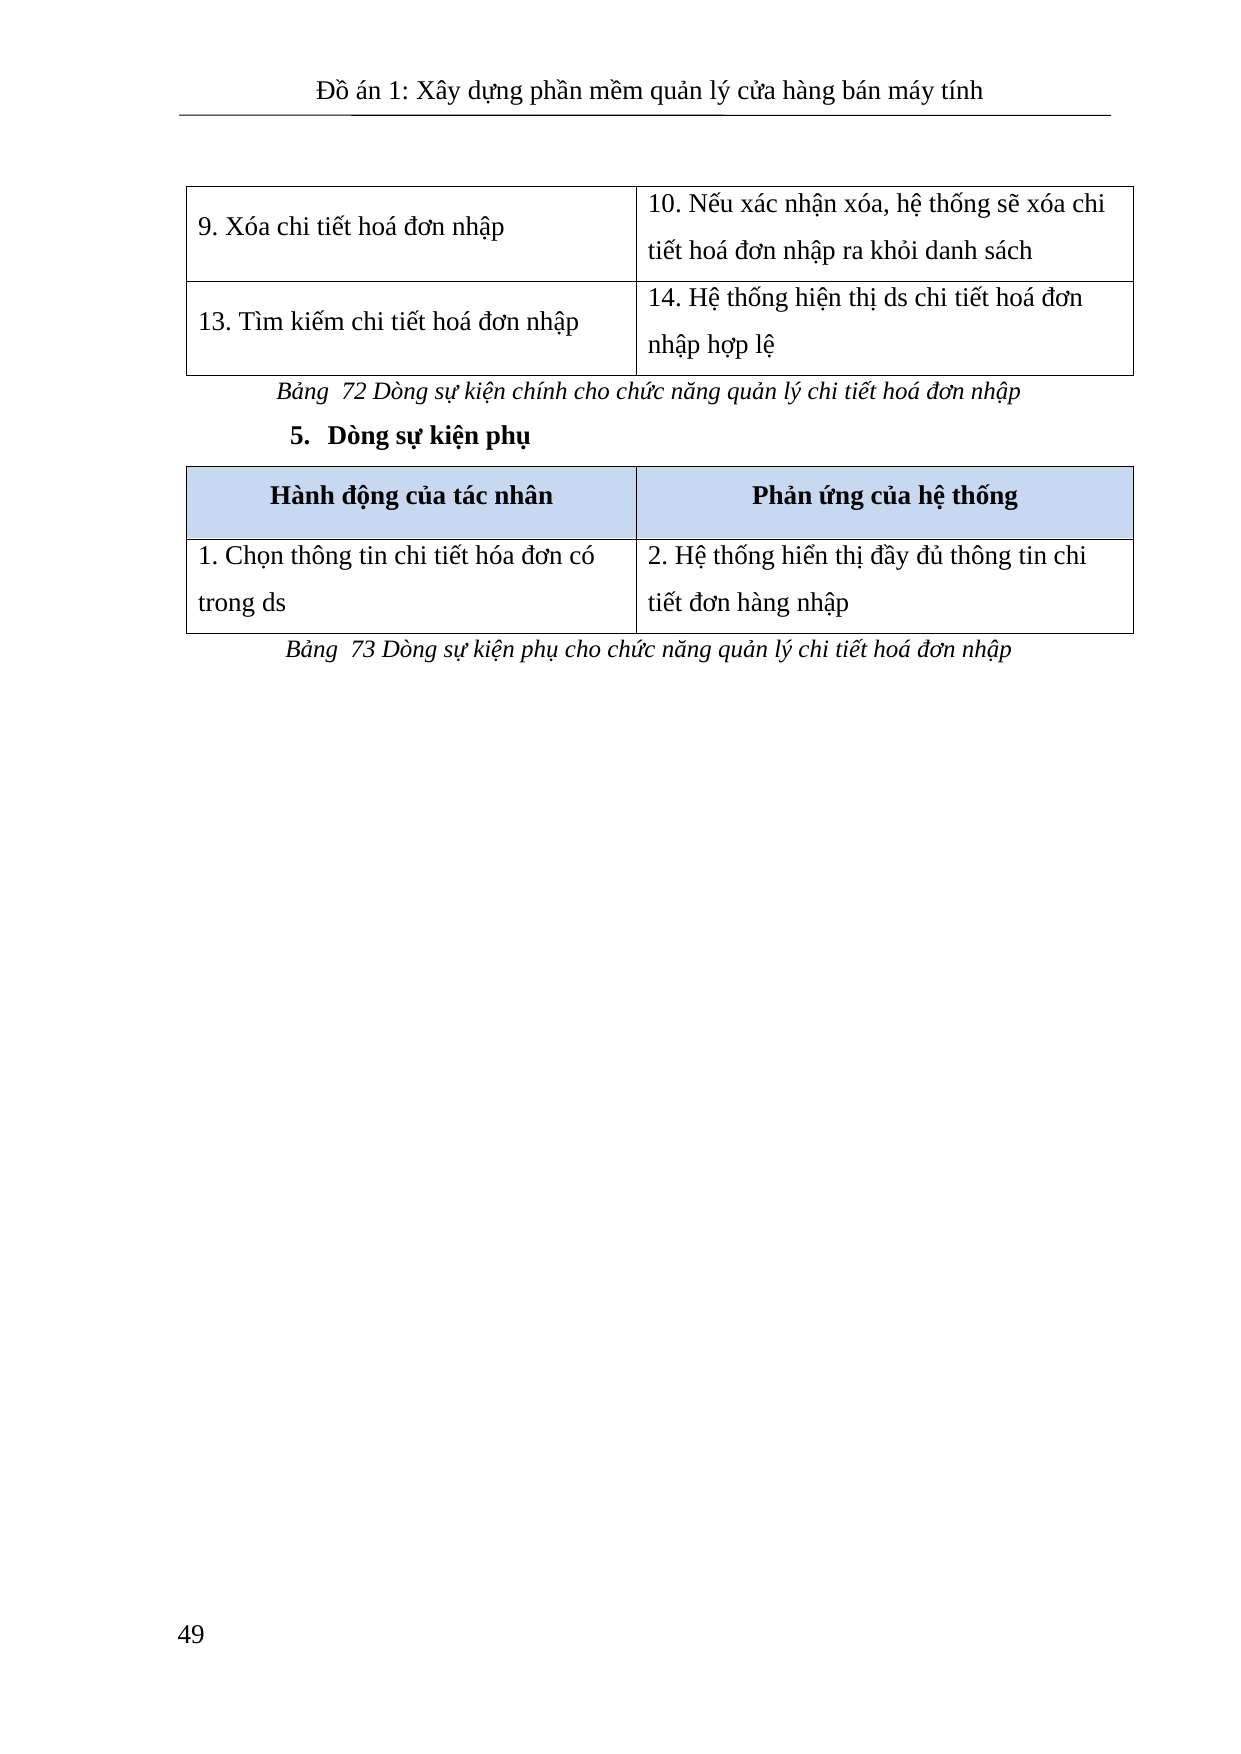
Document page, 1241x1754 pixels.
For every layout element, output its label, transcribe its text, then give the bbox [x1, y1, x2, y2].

table_header Phản ứng của hệ thống [637, 467, 1133, 538]
table_cell 2. Hệ thống hiển thị đầy đủ thông tin chi tiết đơn hàng nhập [637, 540, 1133, 633]
table_cell 1. Chọn thông tin chi tiết hóa đơn có trong ds [187, 540, 636, 633]
table_header Hành động của tác nhân [187, 467, 636, 538]
table_cell 14. Hệ thống hiện thị ds chi tiết hoá đơn nhập hợp lệ [637, 282, 1133, 375]
table_cell 13. Tìm kiếm chi tiết hoá đơn nhập [187, 282, 636, 375]
table_cell 9. Xóa chi tiết hoá đơn nhập [187, 187, 636, 281]
table_cell 10. Nếu xác nhận xóa, hệ thống sẽ xóa chi tiết hoá đơn nhập ra khỏi danh sách [637, 187, 1133, 281]
list Dòng sự kiện phụ [290, 419, 1122, 450]
